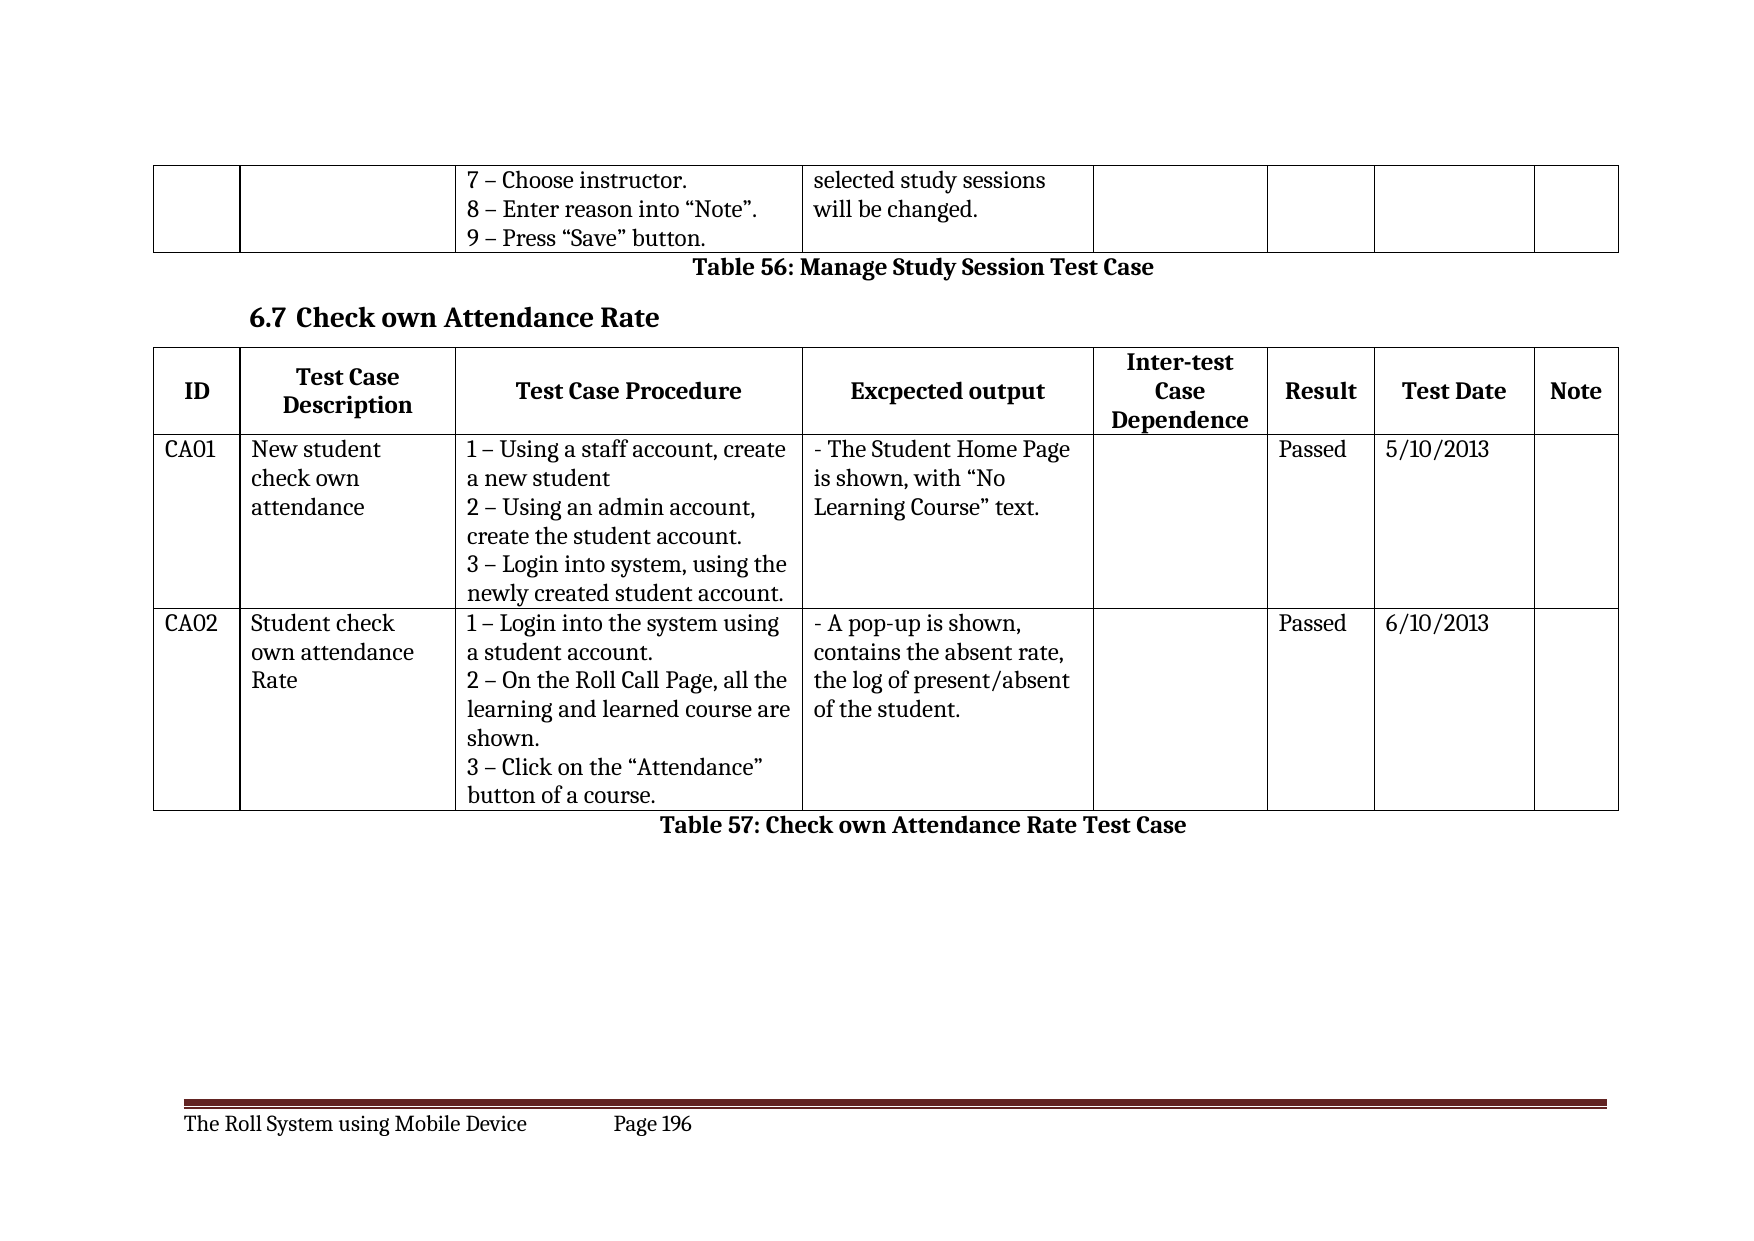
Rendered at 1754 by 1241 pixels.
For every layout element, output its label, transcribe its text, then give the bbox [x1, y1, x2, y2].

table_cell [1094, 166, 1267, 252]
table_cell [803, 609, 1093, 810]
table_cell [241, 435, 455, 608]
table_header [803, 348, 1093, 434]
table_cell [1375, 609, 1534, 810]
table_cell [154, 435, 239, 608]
subtitle Check own Attendance Rate [249, 301, 1607, 334]
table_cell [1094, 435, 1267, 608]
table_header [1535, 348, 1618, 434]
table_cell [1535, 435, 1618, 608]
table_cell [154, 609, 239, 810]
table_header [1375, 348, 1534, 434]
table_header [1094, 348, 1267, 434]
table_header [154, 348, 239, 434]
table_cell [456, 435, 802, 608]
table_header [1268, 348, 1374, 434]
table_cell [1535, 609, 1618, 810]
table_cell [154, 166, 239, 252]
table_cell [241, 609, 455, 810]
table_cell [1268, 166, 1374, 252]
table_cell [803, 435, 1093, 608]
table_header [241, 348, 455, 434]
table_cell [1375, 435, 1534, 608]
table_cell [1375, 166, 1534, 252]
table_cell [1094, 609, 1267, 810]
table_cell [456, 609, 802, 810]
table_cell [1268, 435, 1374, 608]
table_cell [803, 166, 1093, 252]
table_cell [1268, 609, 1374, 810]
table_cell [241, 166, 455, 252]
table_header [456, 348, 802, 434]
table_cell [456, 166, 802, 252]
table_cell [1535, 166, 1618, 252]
